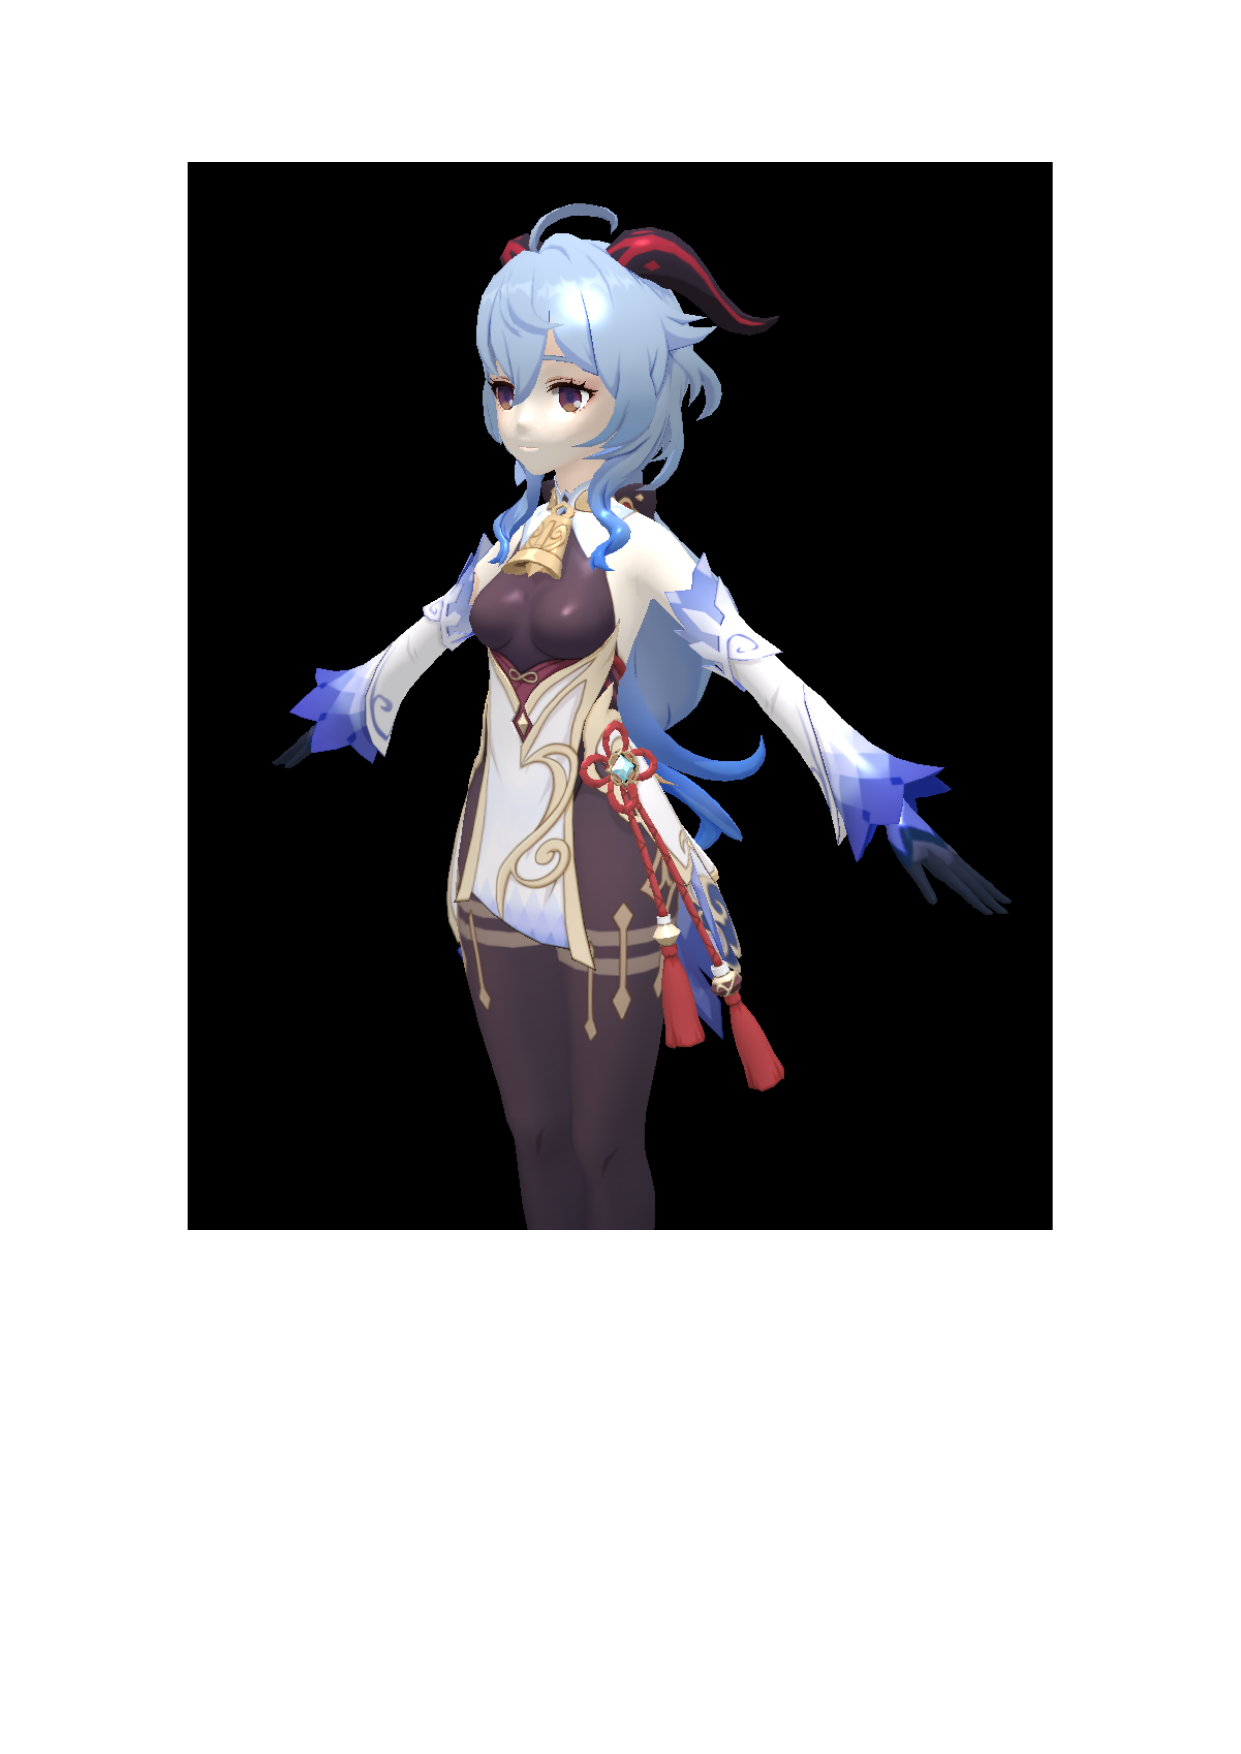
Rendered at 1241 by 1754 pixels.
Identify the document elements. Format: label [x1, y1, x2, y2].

picture [187, 162, 1053, 1230]
